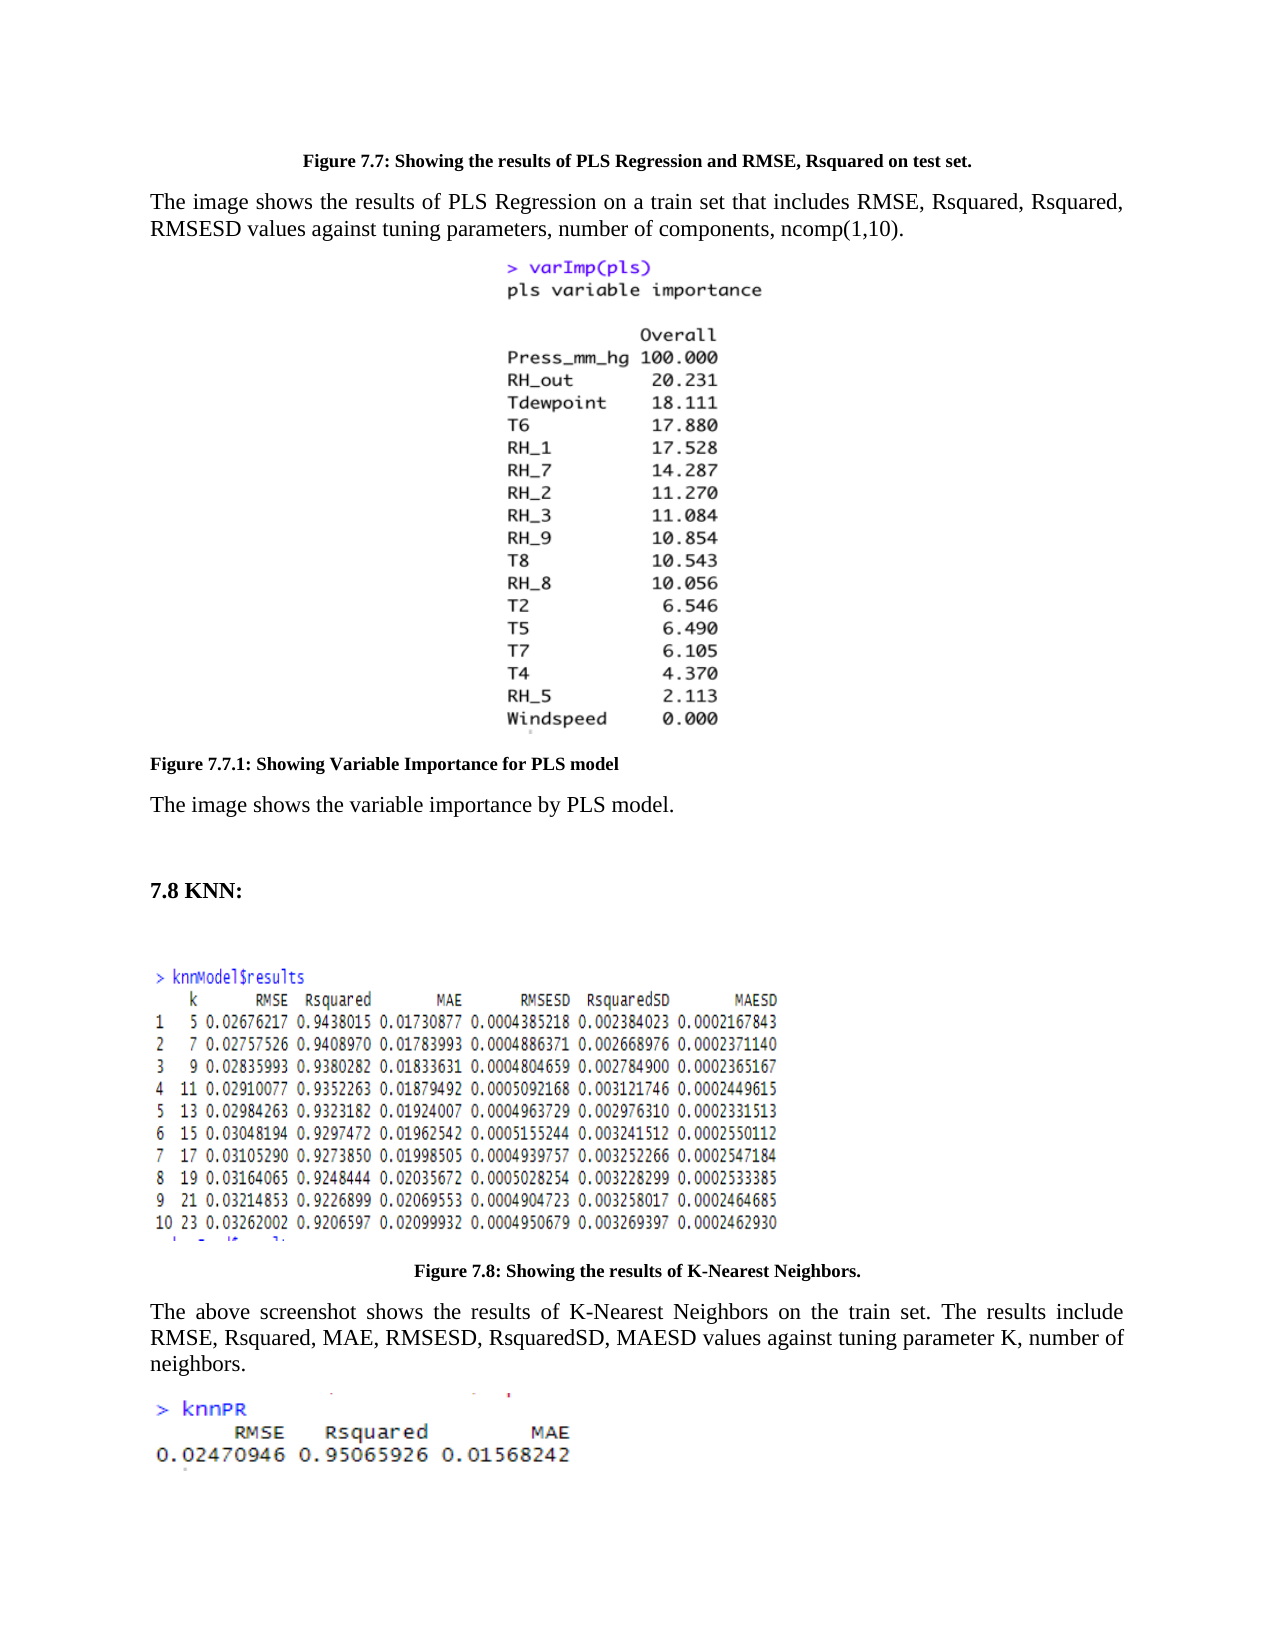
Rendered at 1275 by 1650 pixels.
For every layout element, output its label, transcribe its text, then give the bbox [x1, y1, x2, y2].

text The image shows the variable importance by PLS model. [150, 791, 1125, 817]
text Figure 7.7: Showing the results of PLS Regression and RMSE, Rsquared on test set. [150, 150, 1125, 172]
picture [150, 1393, 589, 1471]
text 7.8 KNN: [150, 877, 1125, 903]
text Figure 7.7.1: Showing Variable Importance for PLS model [150, 753, 1125, 774]
text The image shows the results of PLS Regression on a train set that includes RMSE, Rsquared, Rsquared, RMSESD values against tuning parameters, number of components, ncomp(1,10). [150, 188, 1125, 241]
text The above screenshot shows the results of K-Nearest Neighbors on the train set. The results include RMSE, Rsquared, MAE, RMSESD, RsquaredSD, MAESD values against tuning parameter K, number of neighbors. [150, 1298, 1125, 1377]
picture [498, 257, 777, 734]
text Figure 7.8: Showing the results of K-Nearest Neighbors. [150, 1259, 1125, 1281]
picture [150, 967, 821, 1241]
